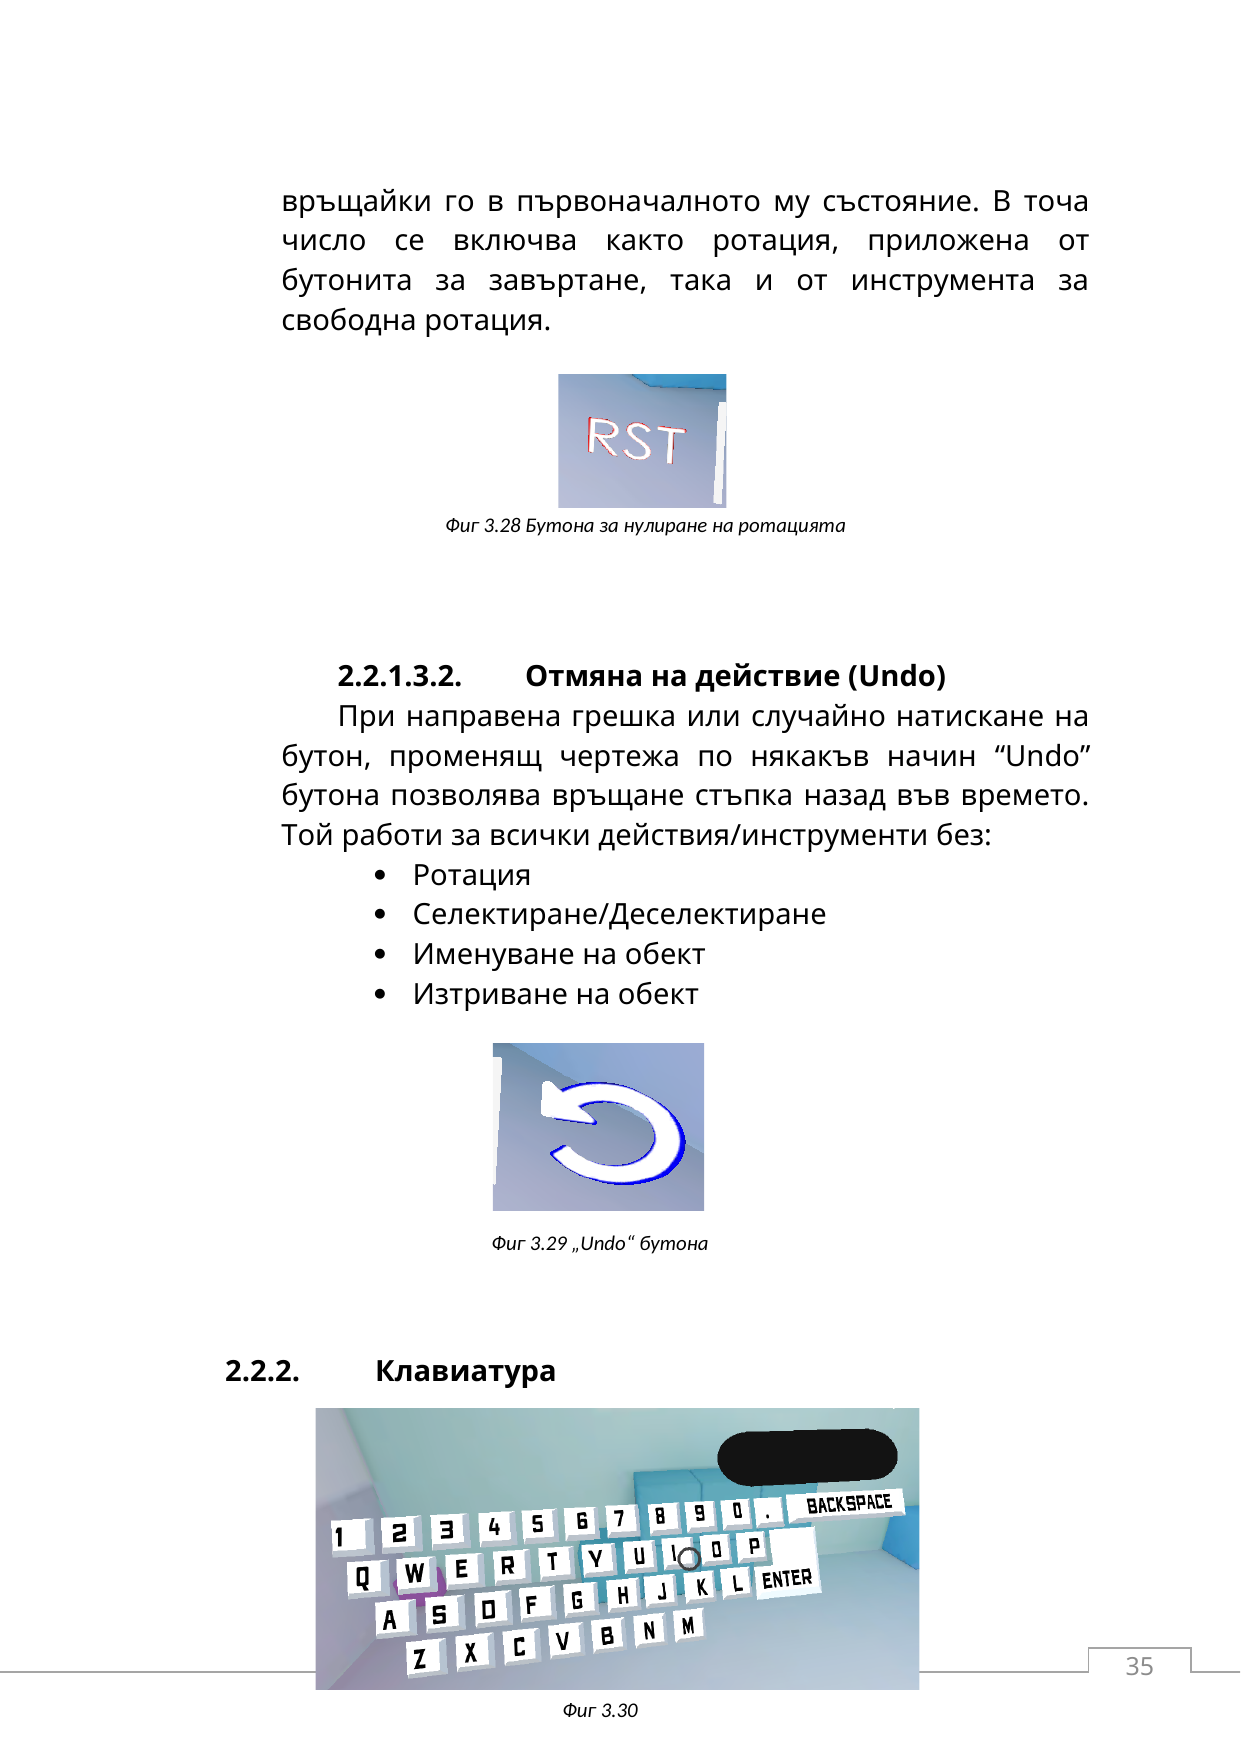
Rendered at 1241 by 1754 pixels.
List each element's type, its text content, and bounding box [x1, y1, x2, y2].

picture [492, 1043, 705, 1211]
list Клавиатура [225, 1350, 1090, 1389]
list Изтриване на обект [375, 973, 1090, 1013]
list Отмяна на действие (Undo) [337, 656, 1090, 695]
list Именуване на обект [375, 933, 1090, 973]
text При направена грешка или случайно натискане на бутон, променящ чертежа по някакъв начин “Undo” бутона позволява връщане стъпка назад във времето. Той работи за всички действия/инструменти без: [281, 695, 1090, 854]
picture [558, 374, 727, 508]
list Ротация [375, 854, 1090, 894]
list Селектиране/Деселектиране [375, 894, 1090, 933]
picture [315, 1408, 920, 1690]
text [281, 180, 1090, 339]
